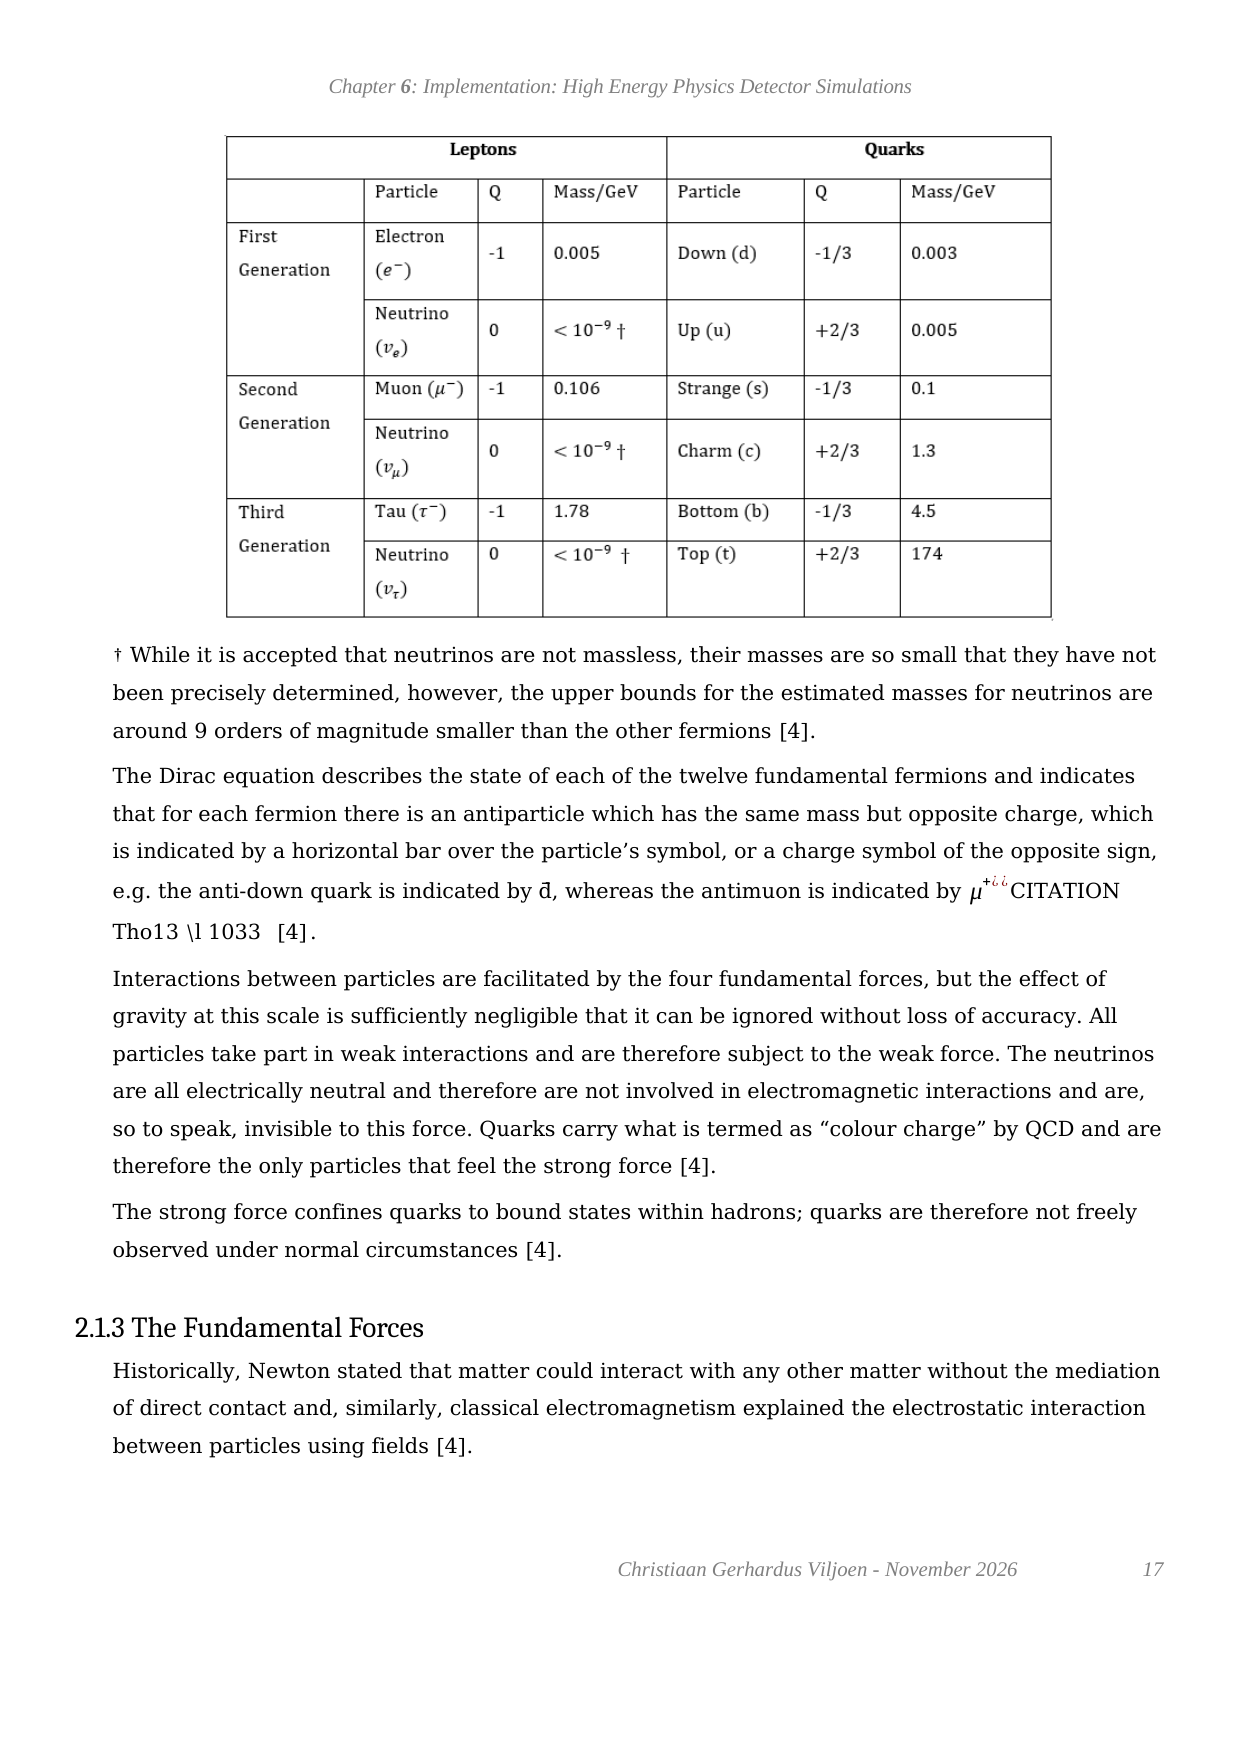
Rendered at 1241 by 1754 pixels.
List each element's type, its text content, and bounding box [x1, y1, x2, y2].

text Interactions between particles are facilitated by the four fundamental forces, but the effect of gravity at this scale is sufficiently negligible that it can be ignored without loss of accuracy. All particles take part in weak interactions and are therefore subject to the weak force. The neutrinos are all electrically neutral and therefore are not involved in electromagnetic interactions and are, so to speak, invisible to this force. Quarks carry what is termed as “colour charge” by QCD and are therefore the only particles that feel the strong force. [112, 966, 1165, 1178]
text The Dirac equation describes the state of each of the twelve fundamental fermions and indicates that for each fermion there is an antiparticle which has the same mass but opposite charge, which is indicated by a horizontal bar over the particle’s symbol, or a charge symbol of the opposite sign, e.g. the anti-down quark is indicated by d̅, whereas the antimuon is indicated by . [112, 763, 1165, 945]
text † While it is accepted that neutrinos are not massless, their masses are so small that they have not been precisely determined, however, the upper bounds for the estimated masses for neutrinos are around 9 orders of magnitude smaller than the other fermions . [112, 642, 1165, 742]
text The strong force confines quarks to bound states within hadrons; quarks are therefore not freely observed under normal circumstances. [112, 1199, 1165, 1261]
text Historically, Newton stated that matter could interact with any other matter without the mediation of direct contact and, similarly, classical electromagnetism explained the electrostatic interaction between particles using fields. [112, 1357, 1165, 1457]
subtitle The Fundamental Forces [75, 1311, 1165, 1345]
picture [224, 135, 1054, 621]
